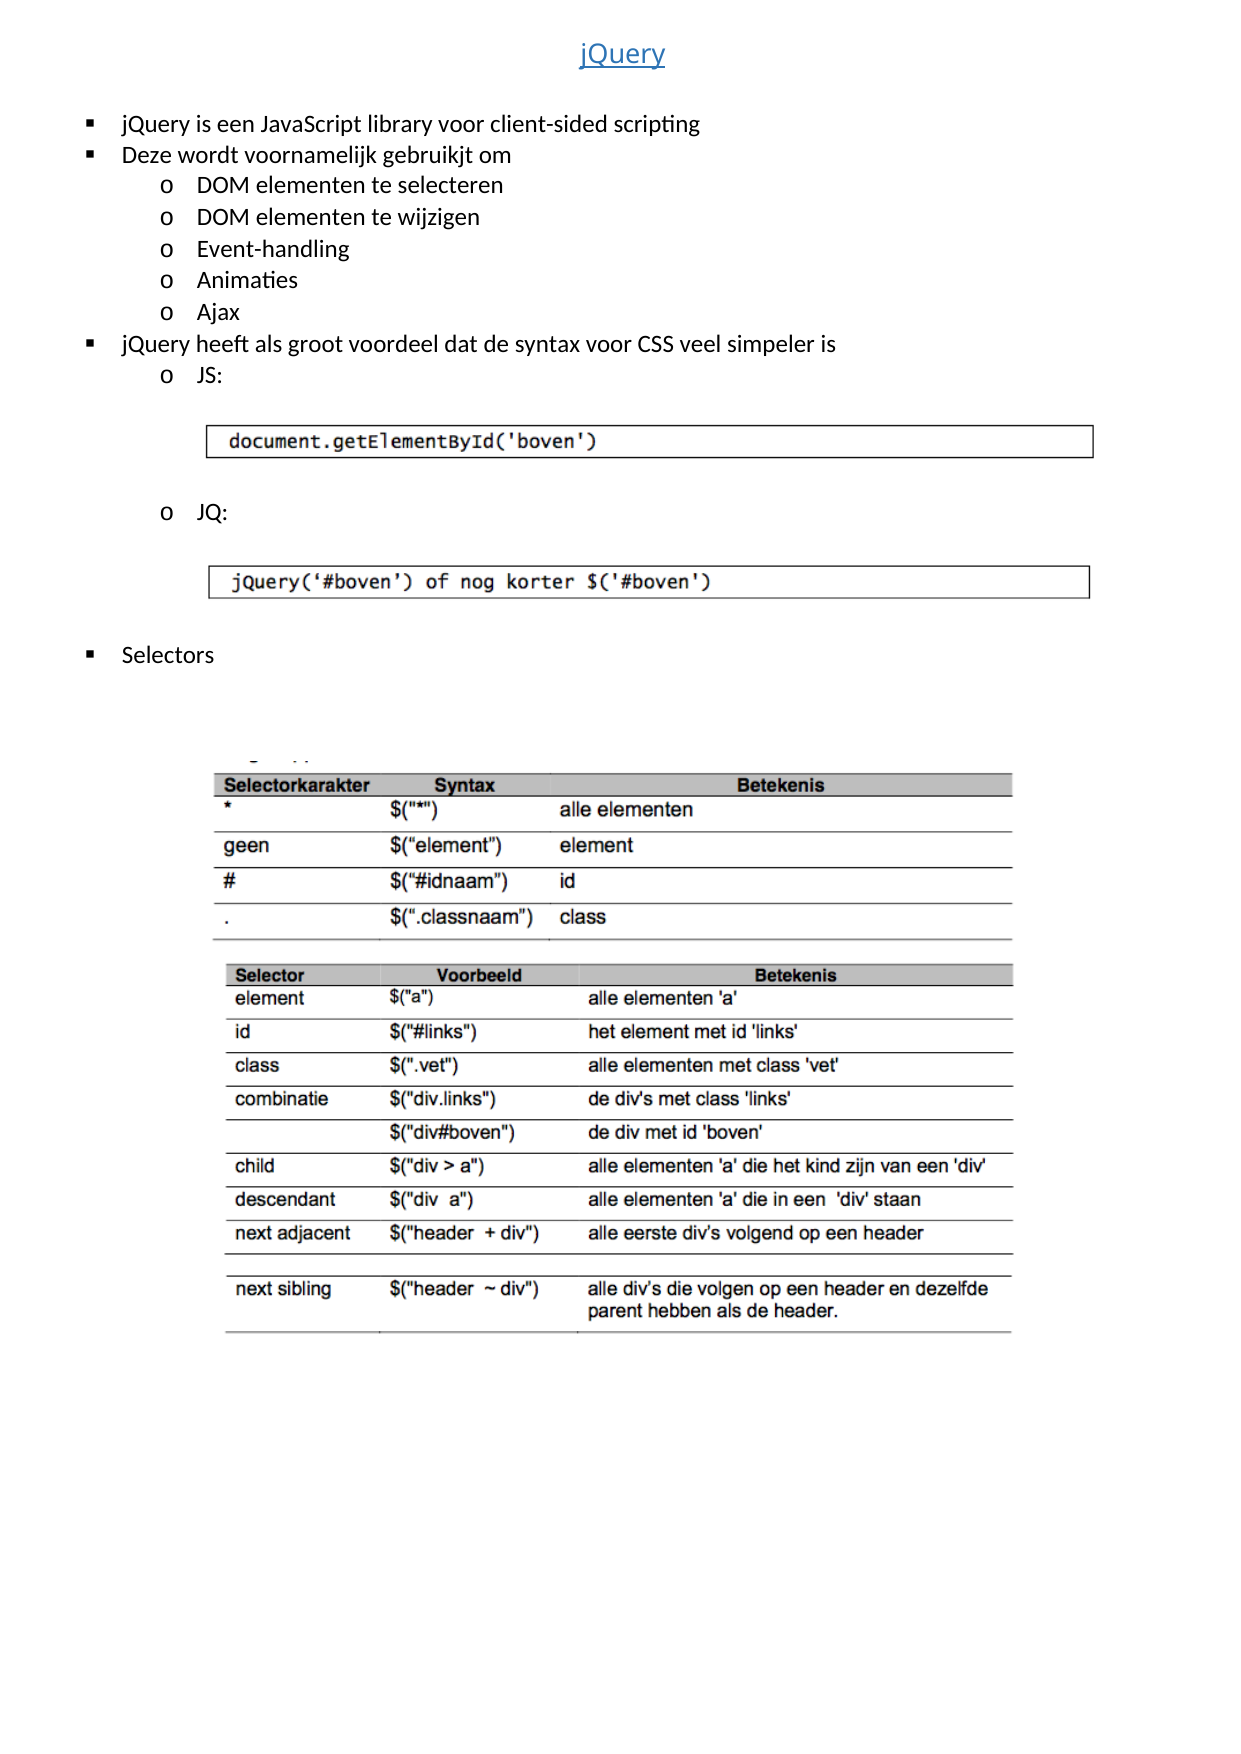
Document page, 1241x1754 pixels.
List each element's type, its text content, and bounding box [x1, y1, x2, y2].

list jQuery heeft als groot voordeel dat de syntax voor CSS veel simpeler is [84, 328, 1199, 359]
list jQuery is een JavaScript library voor client-sided scripting [84, 108, 1199, 139]
list DOM elementen te wijzigen [159, 201, 1199, 233]
list Selectors [84, 639, 1199, 670]
picture [196, 558, 1104, 609]
picture [206, 761, 1039, 1344]
list Event-handling [159, 233, 1199, 265]
list Animaties [159, 265, 1199, 296]
list Ajax [159, 296, 1199, 328]
list DOM elementen te selecteren [159, 169, 1199, 201]
subtitle jQuery [47, 34, 1199, 108]
list Deze wordt voornamelijk gebruikjt om [84, 139, 1199, 169]
picture [196, 421, 1103, 466]
